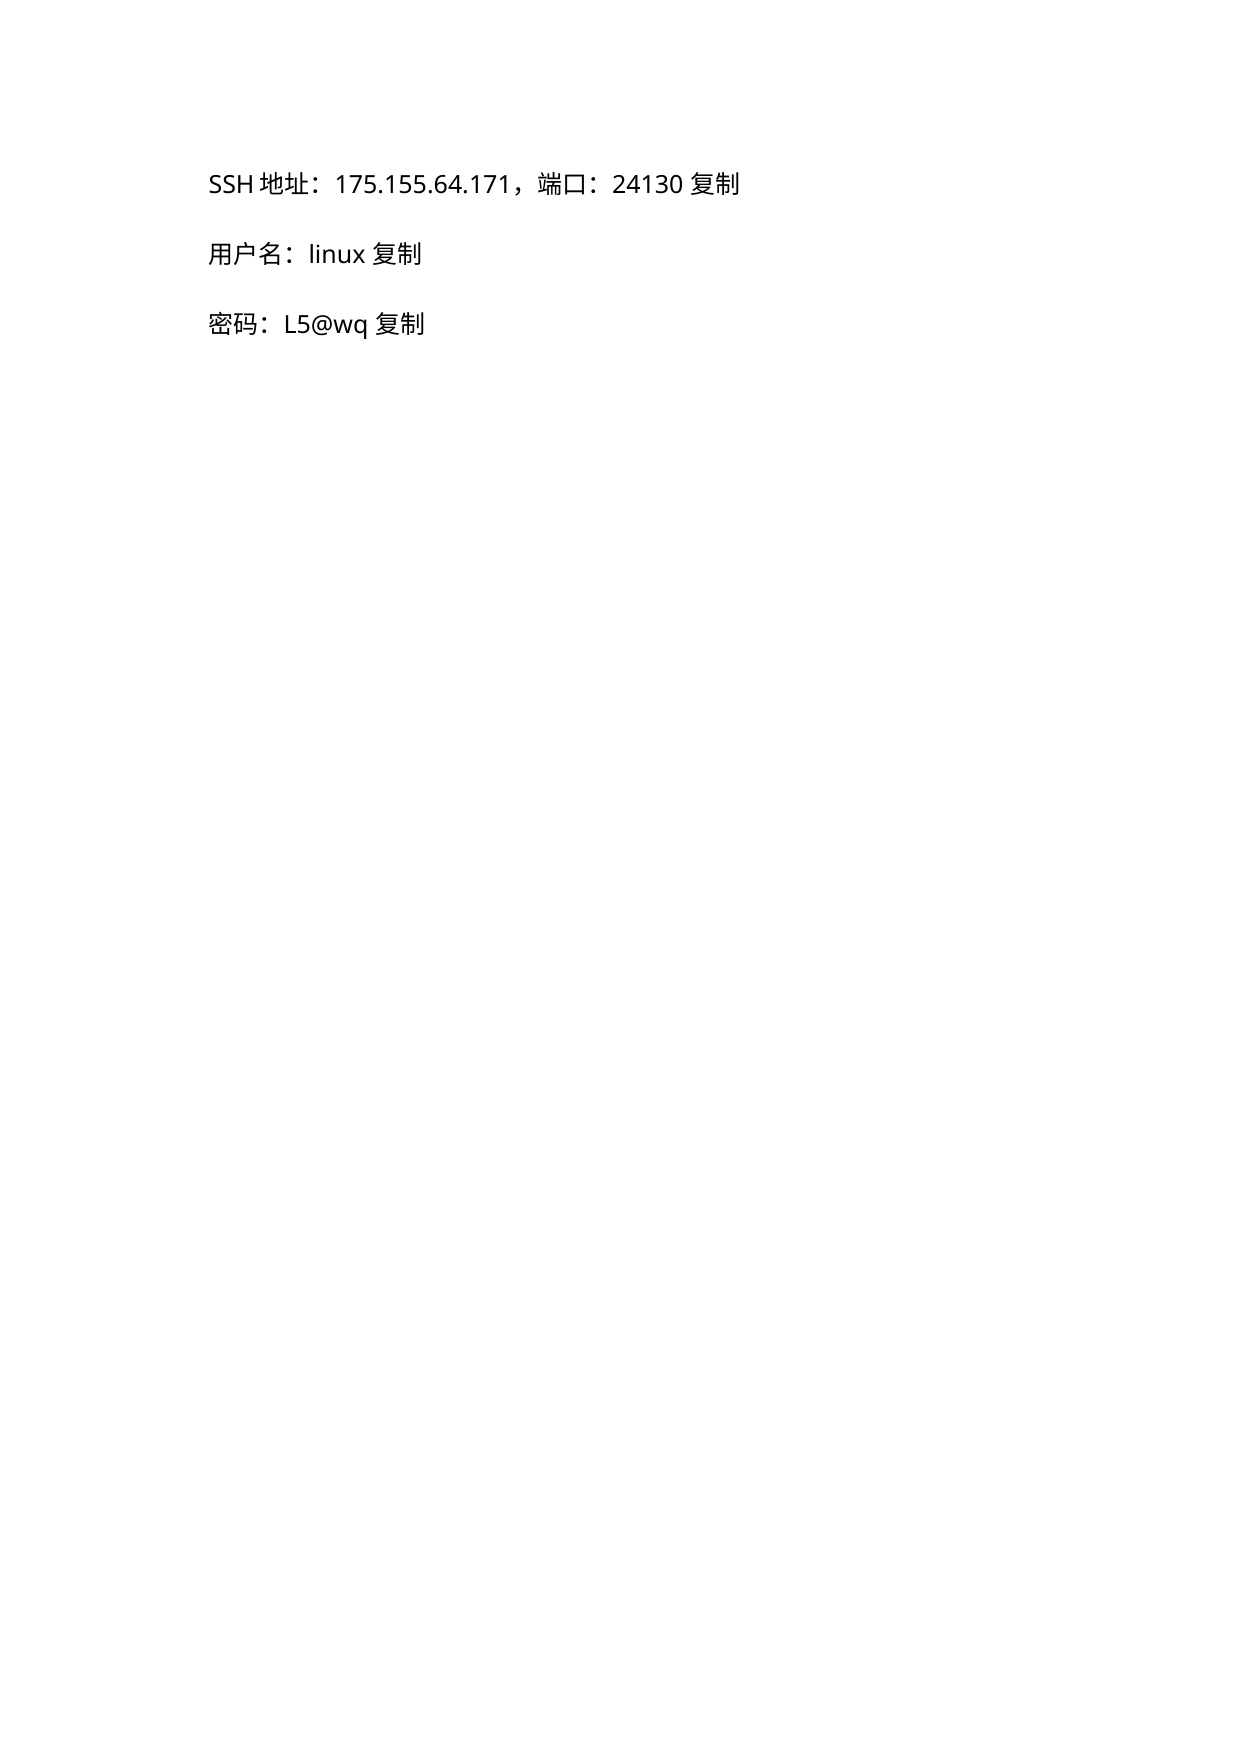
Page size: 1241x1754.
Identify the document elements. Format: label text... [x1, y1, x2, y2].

text SSH地址：175.155.64.171，端口：24130 复制 [187, 150, 1053, 215]
text 密码：L5@wq 复制 [187, 290, 1053, 355]
text 用户名：linux 复制 [187, 220, 1053, 285]
